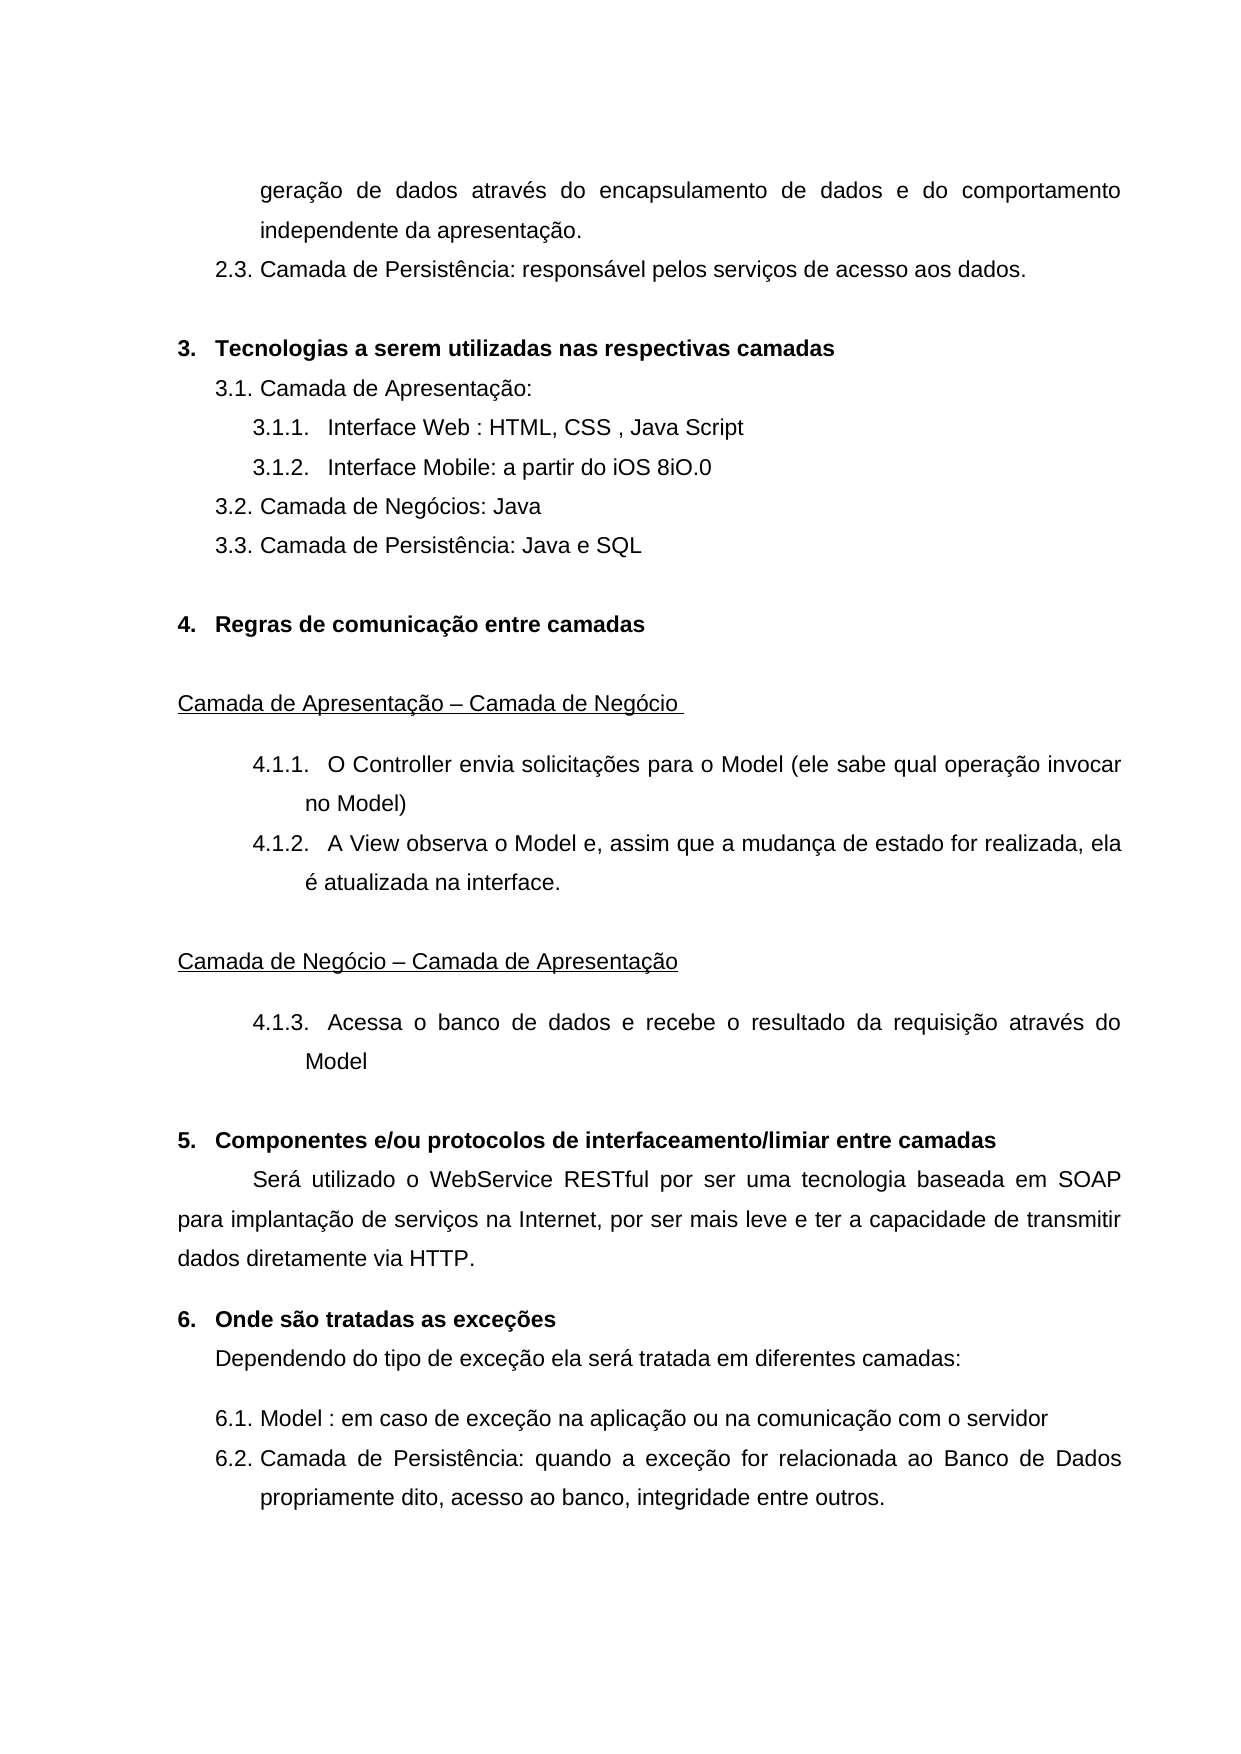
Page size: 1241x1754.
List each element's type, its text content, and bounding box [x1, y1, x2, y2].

list Componentes e/ou protocolos de interfaceamento/limiar entre camadas [177, 1127, 1122, 1153]
list Regras de comunicação entre camadas [177, 611, 1122, 638]
text Camada de Apresentação – Camada de Negócio [177, 690, 1122, 717]
list O Controller envia solicitações para o Model (ele sabe qual operação invocar no Model) [252, 751, 1122, 817]
list Camada de Apresentação: [215, 374, 1122, 401]
list A View observa o Model e, assim que a mudança de estado for realizada, ela é atualizada na interface. [252, 830, 1122, 896]
list Model : em caso de exceção na aplicação ou na comunicação com o servidor [215, 1405, 1122, 1432]
text Dependendo do tipo de exceção ela será tratada em diferentes camadas: [215, 1345, 1122, 1371]
text Será utilizado o WebService RESTful por ser uma tecnologia baseada em SOAP para implantação de serviços na Internet, por ser mais leve e ter a capacidade de transmitir dados diretamente via HTTP. [177, 1166, 1122, 1272]
list Camada de Persistência: Java e SQL [215, 532, 1122, 559]
list Interface Mobile: a partir do iOS 8iO.0 [252, 453, 1122, 480]
text Camada de Negócio – Camada de Apresentação [177, 948, 1122, 974]
list Onde são tratadas as exceções [177, 1306, 1122, 1332]
list Camada de Negócios: Java [215, 493, 1122, 519]
list Interface Web : HTML, CSS , Java Script [252, 414, 1122, 440]
list Camada de Persistência: quando a exceção for relacionada ao Banco de Dados propriamente dito, acesso ao banco, integridade entre outros. [215, 1445, 1122, 1511]
list Tecnologias a serem utilizadas nas respectivas camadas [177, 335, 1122, 361]
list Camada de Persistência: responsável pelos serviços de acesso aos dados. [215, 256, 1122, 282]
list Acessa o banco de dados e recebe o resultado da requisição através do Model [252, 1008, 1122, 1074]
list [215, 177, 1122, 243]
